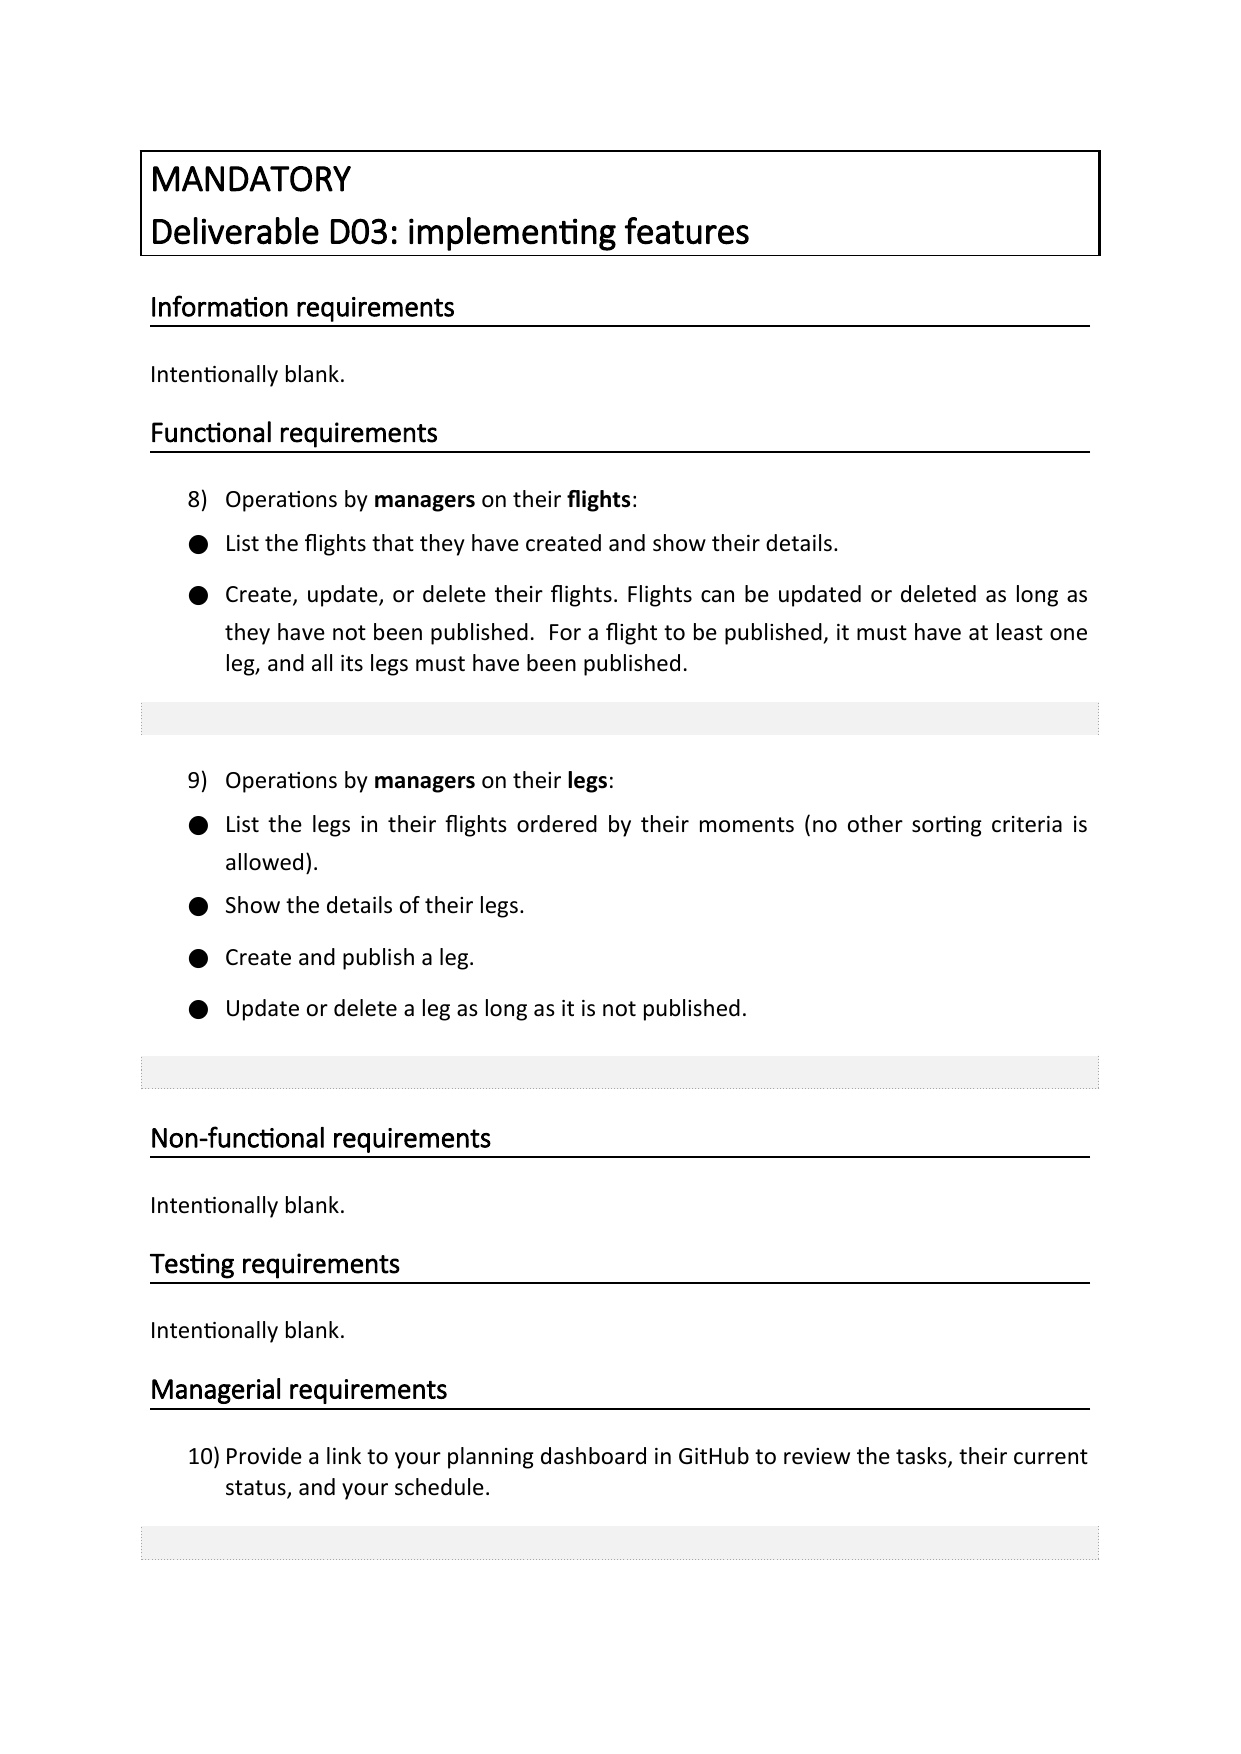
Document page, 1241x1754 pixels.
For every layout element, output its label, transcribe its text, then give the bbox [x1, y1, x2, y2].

subtitle Functional requirements [150, 413, 1090, 451]
list Provide a link to your planning dashboard in GitHub to review the tasks, their current status, and your schedule. [187, 1440, 1090, 1501]
subtitle Managerial requirements [150, 1370, 1090, 1408]
text Intentionally blank. [150, 1314, 1090, 1345]
text Intentionally blank. [150, 1189, 1090, 1219]
list Update or delete a leg as long as it is not published. [187, 979, 1090, 1031]
list List the legs in their flights ordered by their moments (no other sorting criteria is allowed). [187, 795, 1090, 877]
list List the flights that they have created and show their details. [187, 514, 1090, 565]
list Show the details of their legs. [187, 877, 1090, 928]
list Operations by managers on their flights: [187, 483, 1090, 514]
subtitle Testing requirements [150, 1244, 1090, 1282]
subtitle Information requirements [150, 288, 1090, 325]
text Intentionally blank. [150, 358, 1090, 388]
list Create, update, or delete their flights. Flights can be updated or deleted as long as they have not been published. For a flight to be published, it must have at least one leg, and all its legs must have been published. [187, 565, 1090, 677]
list Create and publish a leg. [187, 928, 1090, 979]
subtitle MANDATORY Deliverable D03: implementing features [142, 152, 1098, 255]
list Operations by managers on their legs: [187, 764, 1090, 795]
subtitle Non-functional requirements [150, 1119, 1090, 1156]
